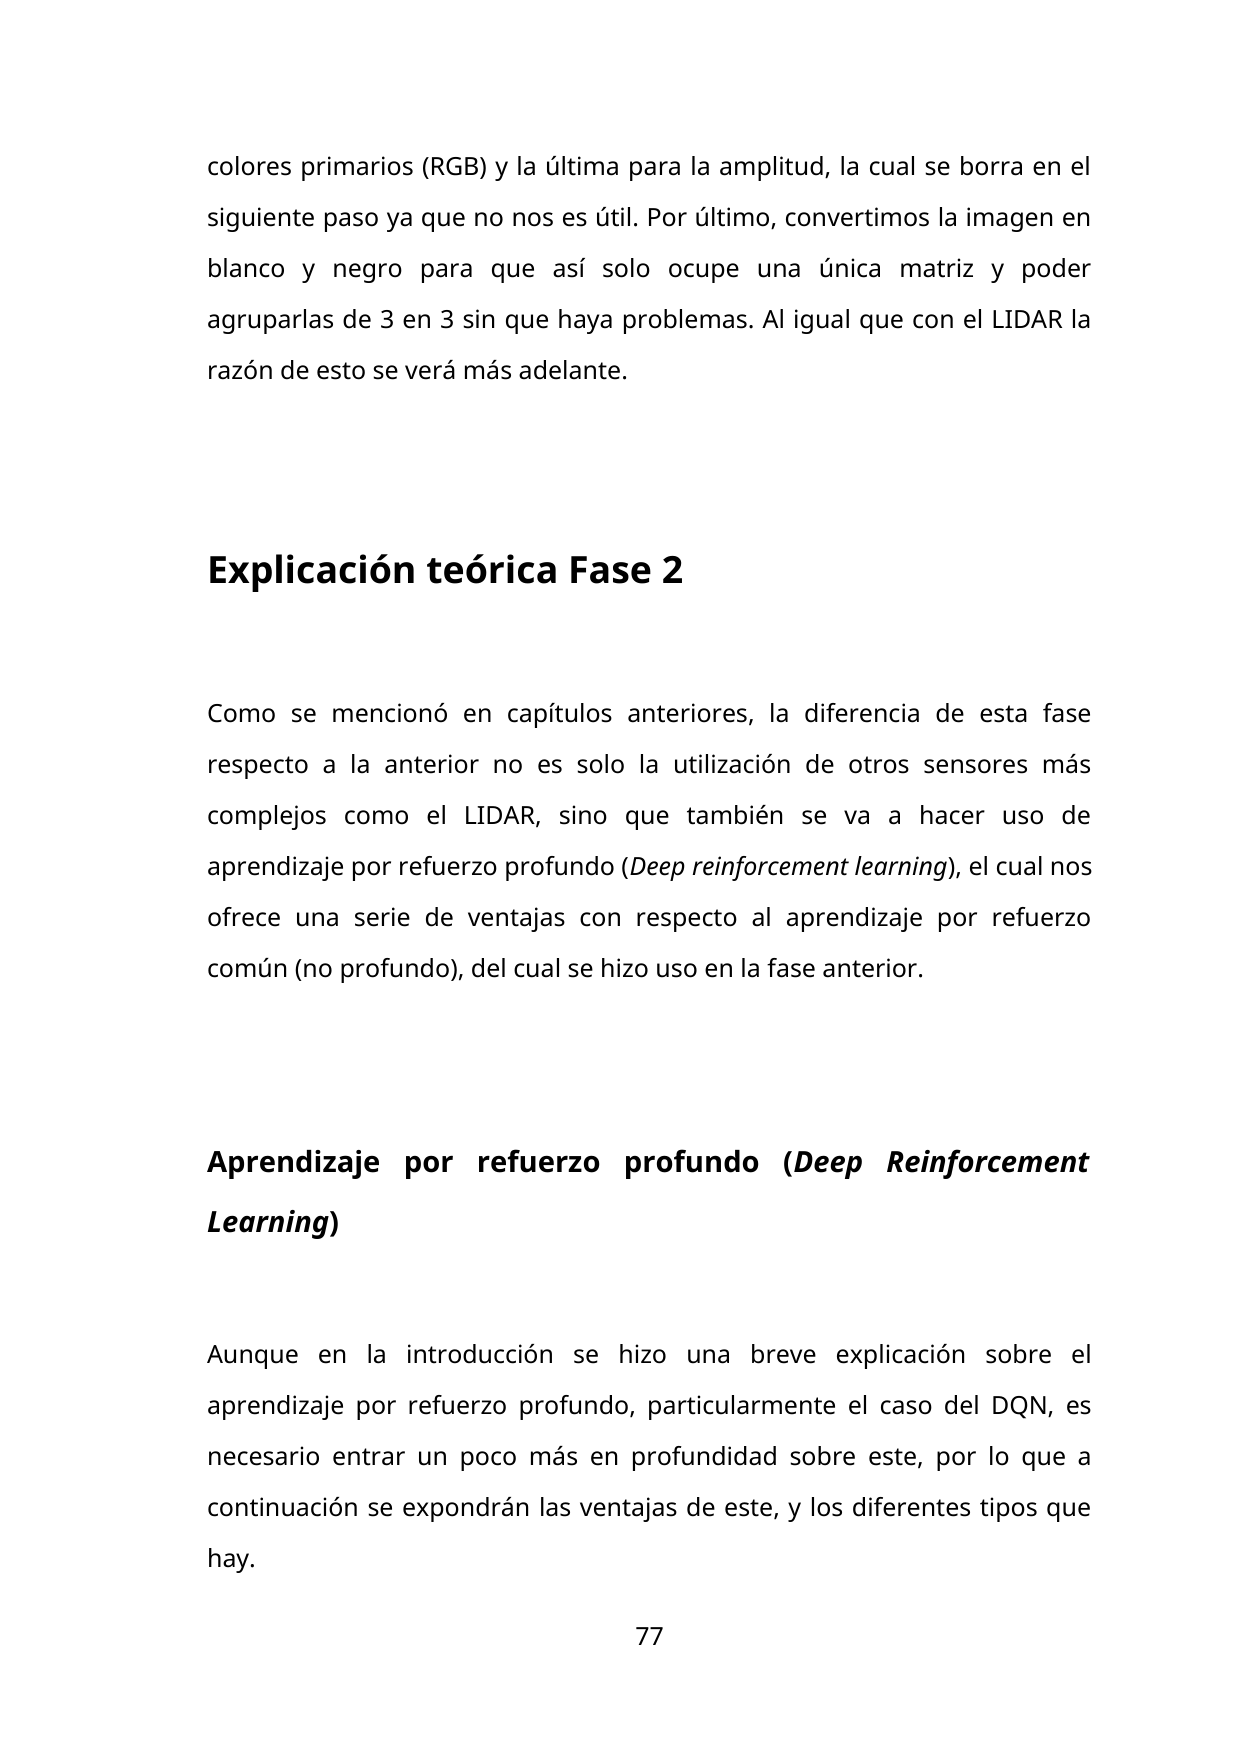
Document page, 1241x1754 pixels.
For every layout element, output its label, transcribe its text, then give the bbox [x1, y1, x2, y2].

text Como se mencionó en capítulos anteriores, la diferencia de esta fase respecto a la anterior no es solo la utilización de otros sensores más complejos como el LIDAR, sino que también se va a hacer uso de aprendizaje por refuerzo profundo (Deep reinforcement learning), el cual nos ofrece una serie de ventajas con respecto al aprendizaje por refuerzo común (no profundo), del cual se hizo uso en la fase anterior. [207, 696, 1092, 985]
text Aprendizaje por refuerzo profundo (Deep Reinforcement Learning) [207, 1142, 1092, 1241]
text Aunque en la introducción se hizo una breve explicación sobre el aprendizaje por refuerzo profundo, particularmente el caso del DQN, es necesario entrar un poco más en profundidad sobre este, por lo que a continuación se expondrán las ventajas de este, y los diferentes tipos que hay. [207, 1337, 1092, 1575]
text Explicación teórica Fase 2 [207, 543, 1092, 594]
